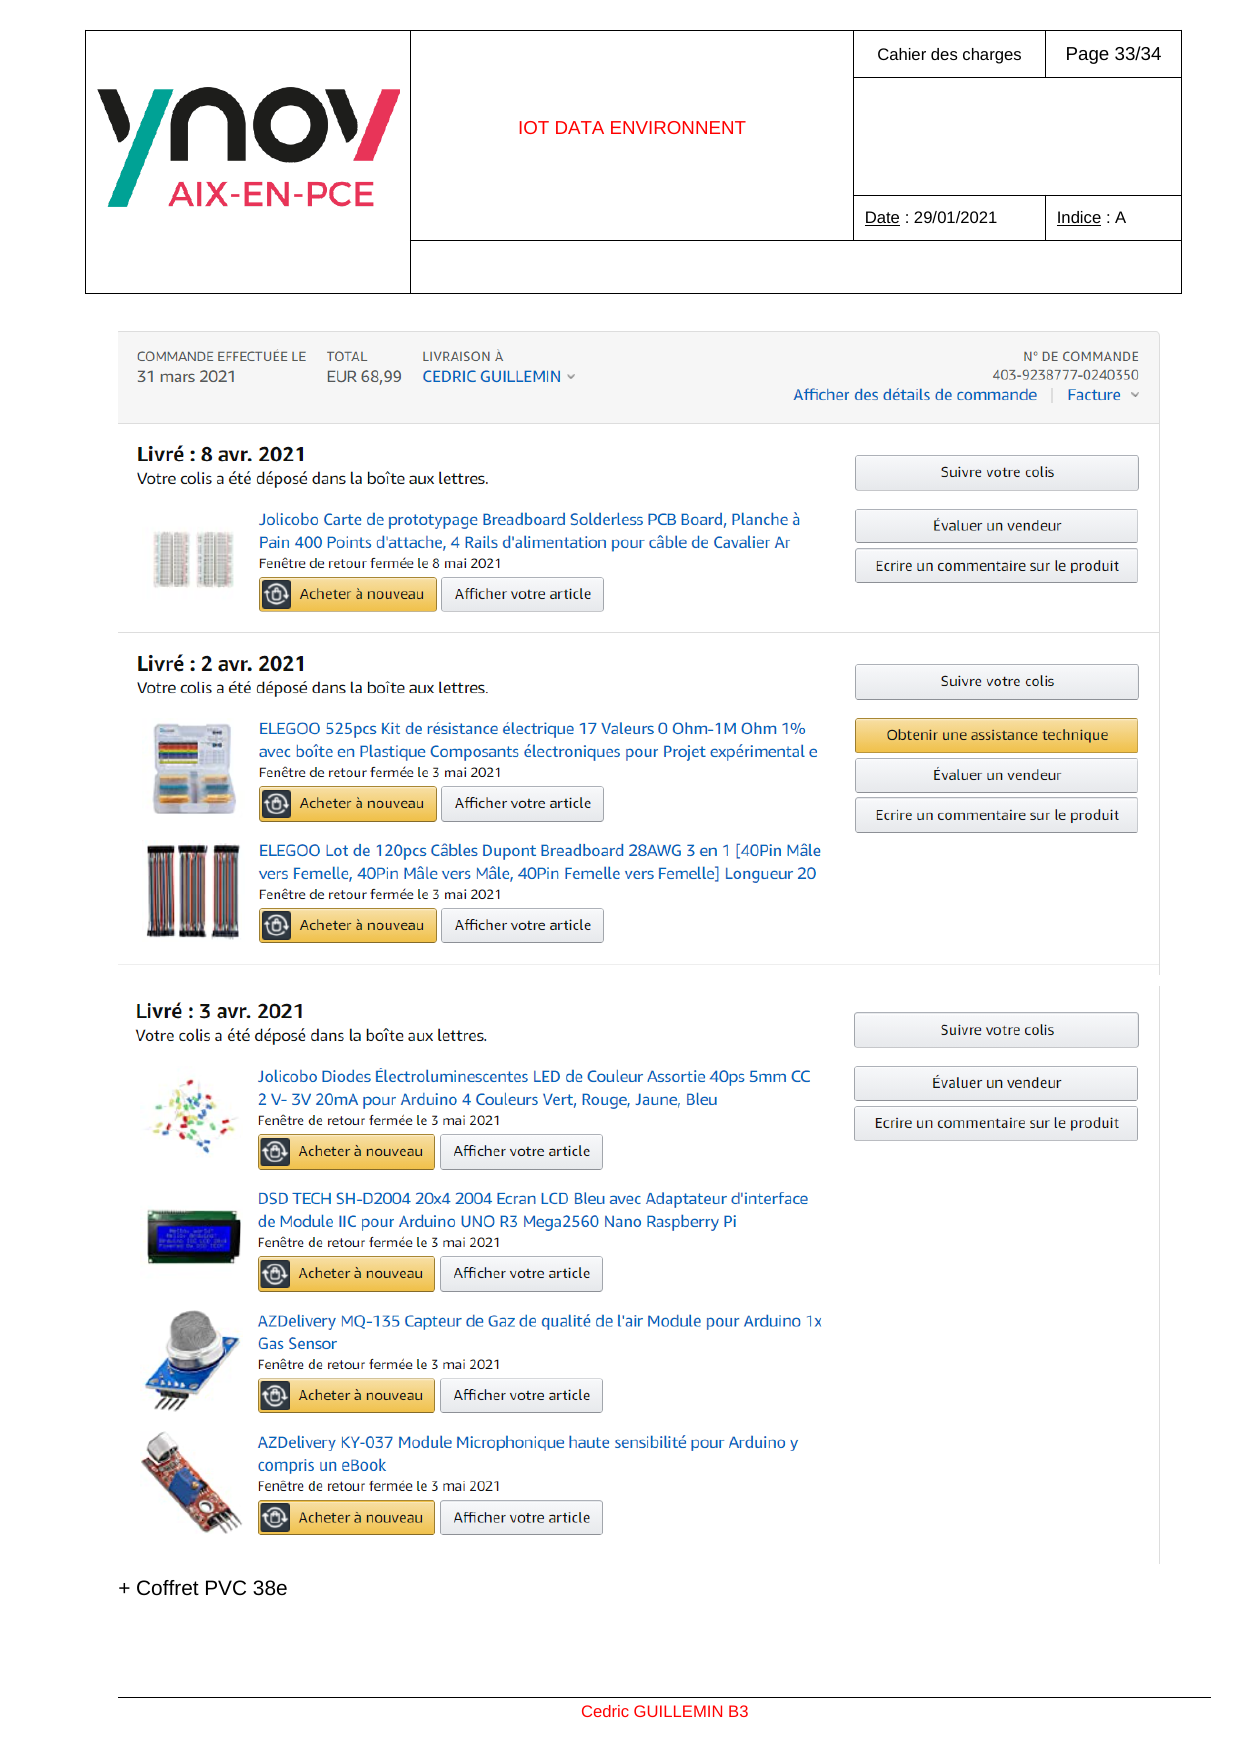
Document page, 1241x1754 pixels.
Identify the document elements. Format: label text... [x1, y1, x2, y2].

picture [97, 87, 400, 207]
picture [118, 986, 1167, 1564]
picture [118, 329, 1167, 975]
text + Coffret PVC 38e [118, 1576, 1167, 1599]
